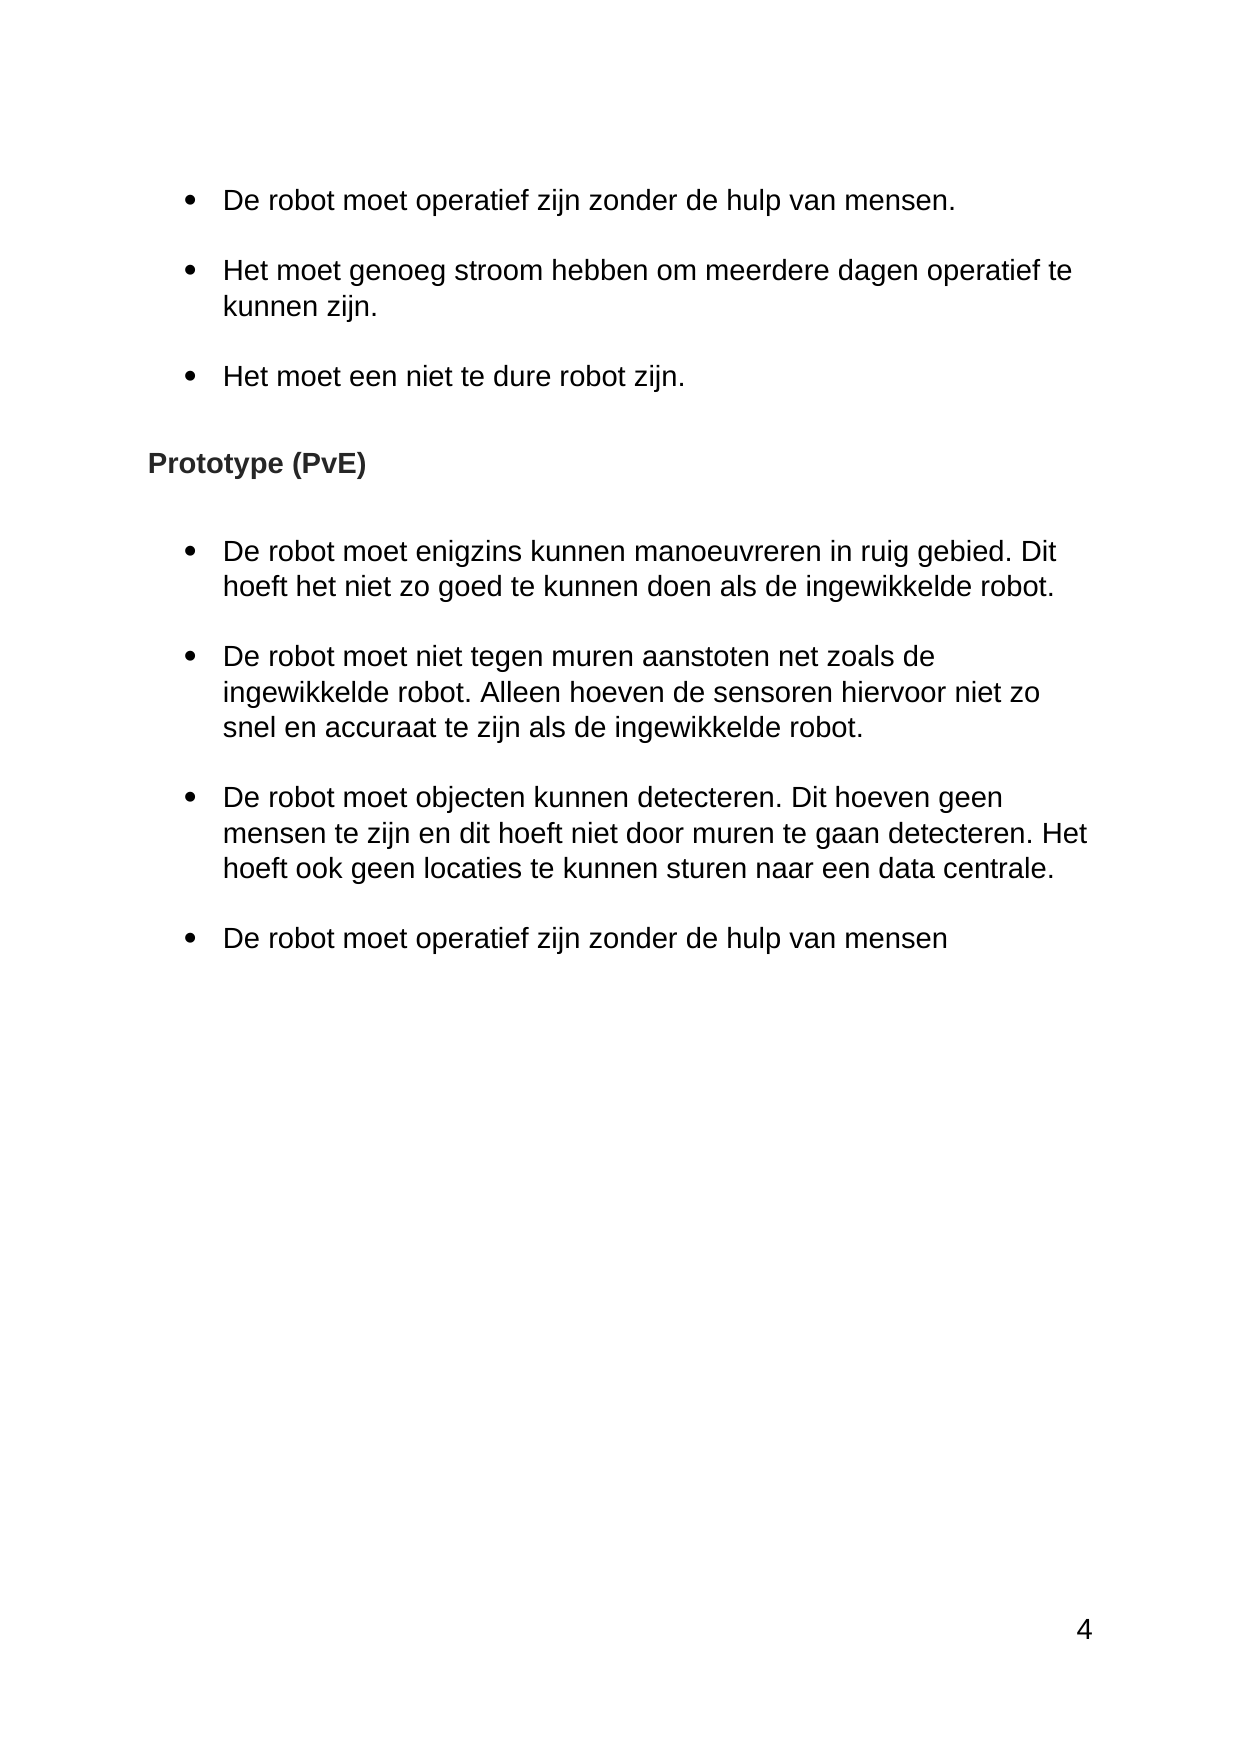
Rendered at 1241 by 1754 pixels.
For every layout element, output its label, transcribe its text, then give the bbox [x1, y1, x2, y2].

list De robot moet operatief zijn zonder de hulp van mensen [185, 922, 1093, 955]
subtitle Prototype (PvE) [148, 447, 1093, 480]
list De robot moet enigzins kunnen manoeuvreren in ruig gebied. Dit hoeft het niet zo goed te kunnen doen als de ingewikkelde robot. [185, 534, 1093, 603]
list De robot moet objecten kunnen detecteren. Dit hoeven geen mensen te zijn en dit hoeft niet door muren te gaan detecteren. Het hoeft ook geen locaties te kunnen sturen naar een data centrale. [185, 781, 1093, 885]
list De robot moet niet tegen muren aanstoten net zoals de ingewikkelde robot. Alleen hoeven de sensoren hiervoor niet zo snel en accuraat te zijn als de ingewikkelde robot. [185, 639, 1093, 744]
list Het moet genoeg stroom hebben om meerdere dagen operatief te kunnen zijn. [185, 253, 1093, 322]
list De robot moet operatief zijn zonder de hulp van mensen. [185, 183, 1093, 217]
list Het moet een niet te dure robot zijn. [185, 359, 1093, 393]
